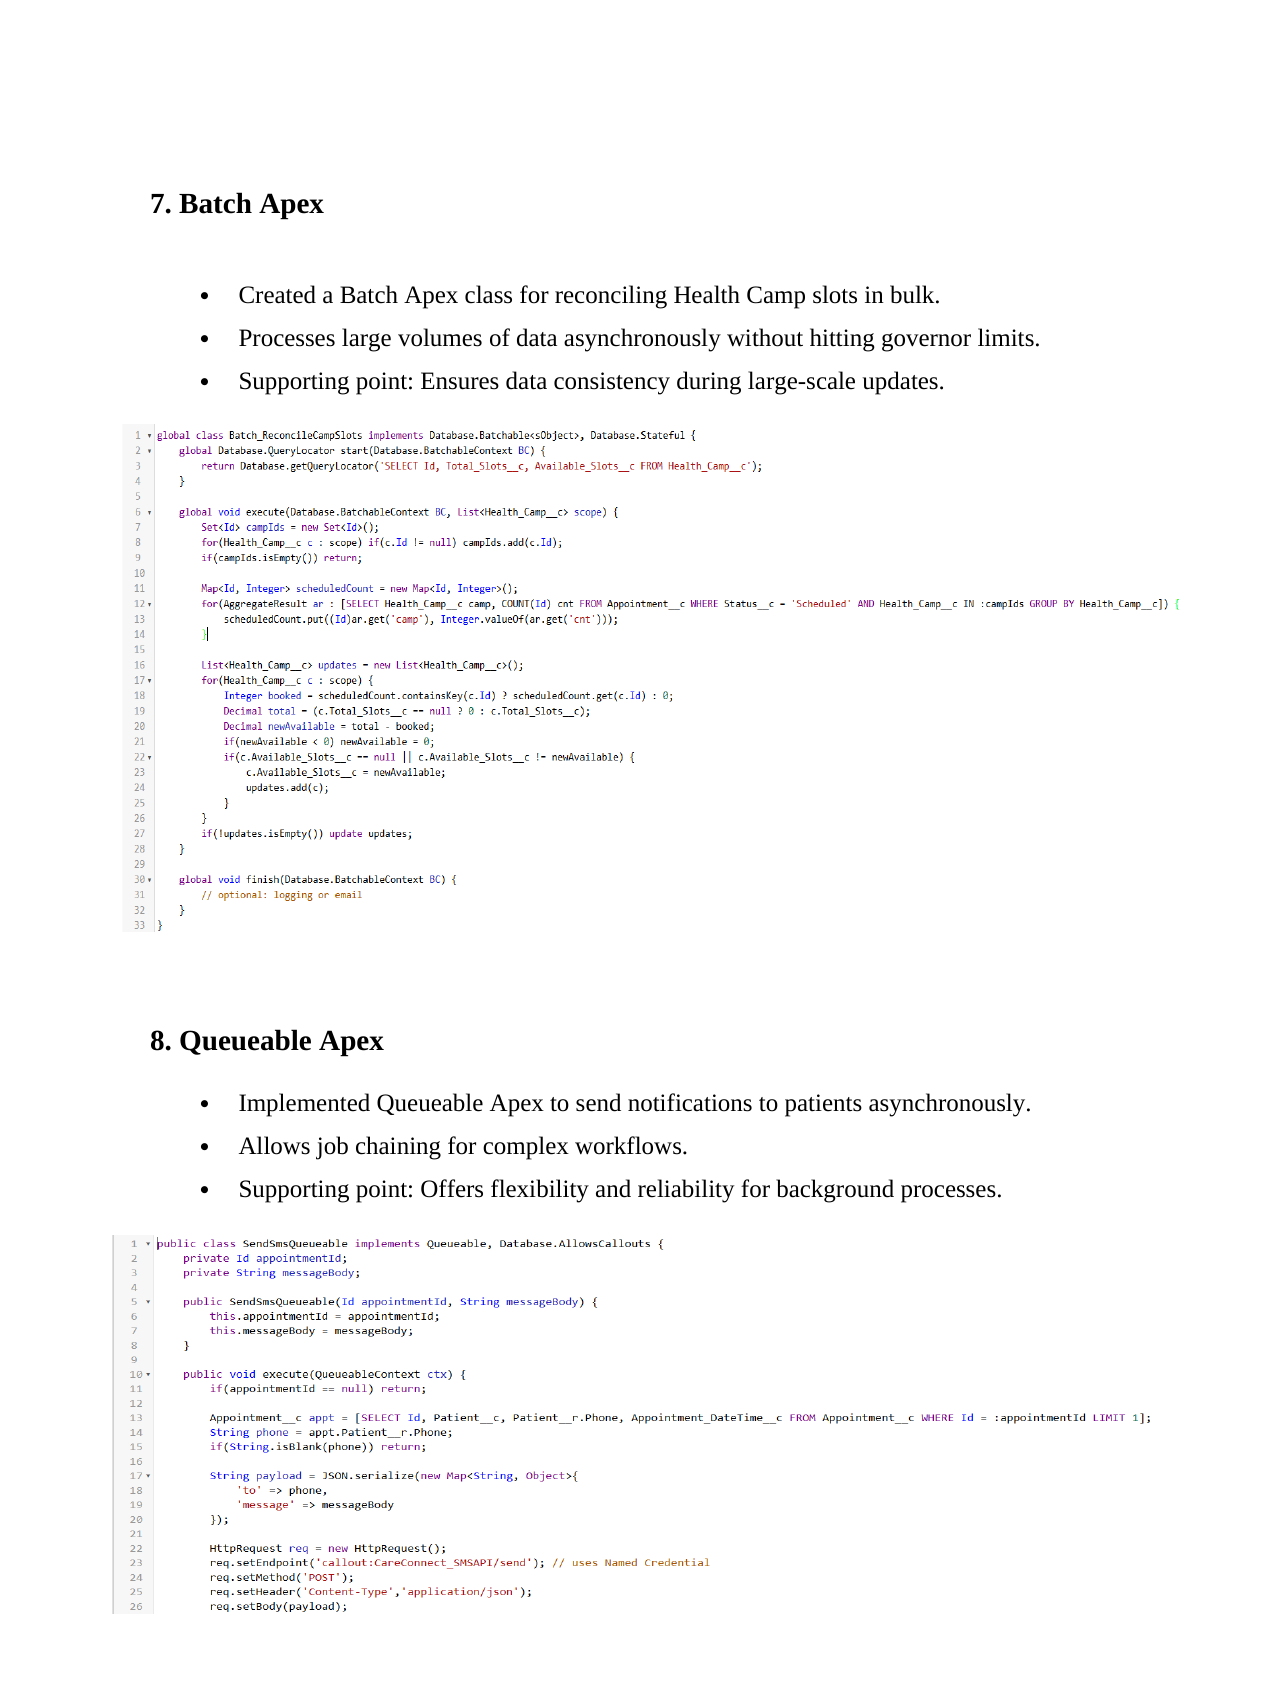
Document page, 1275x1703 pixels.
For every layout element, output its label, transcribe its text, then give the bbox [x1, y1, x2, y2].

list Supporting point: Offers flexibility and reliability for background processes. [201, 1174, 1163, 1203]
picture [122, 424, 1193, 932]
list Supporting point: Ensures data consistency during large-scale updates. [201, 366, 1163, 395]
list Processes large volumes of data asynchronously without hitting governor limits. [201, 323, 1163, 352]
text 8. Queueable Apex [150, 1023, 1163, 1056]
picture [112, 1235, 1175, 1614]
list Implemented Queueable Apex to send notifications to patients asynchronously. [201, 1088, 1163, 1116]
list Allows job chaining for complex workflows. [201, 1131, 1163, 1159]
text 7. Batch Apex [150, 187, 1163, 220]
list Created a Batch Apex class for reconciling Health Camp slots in bulk. [201, 280, 1163, 309]
